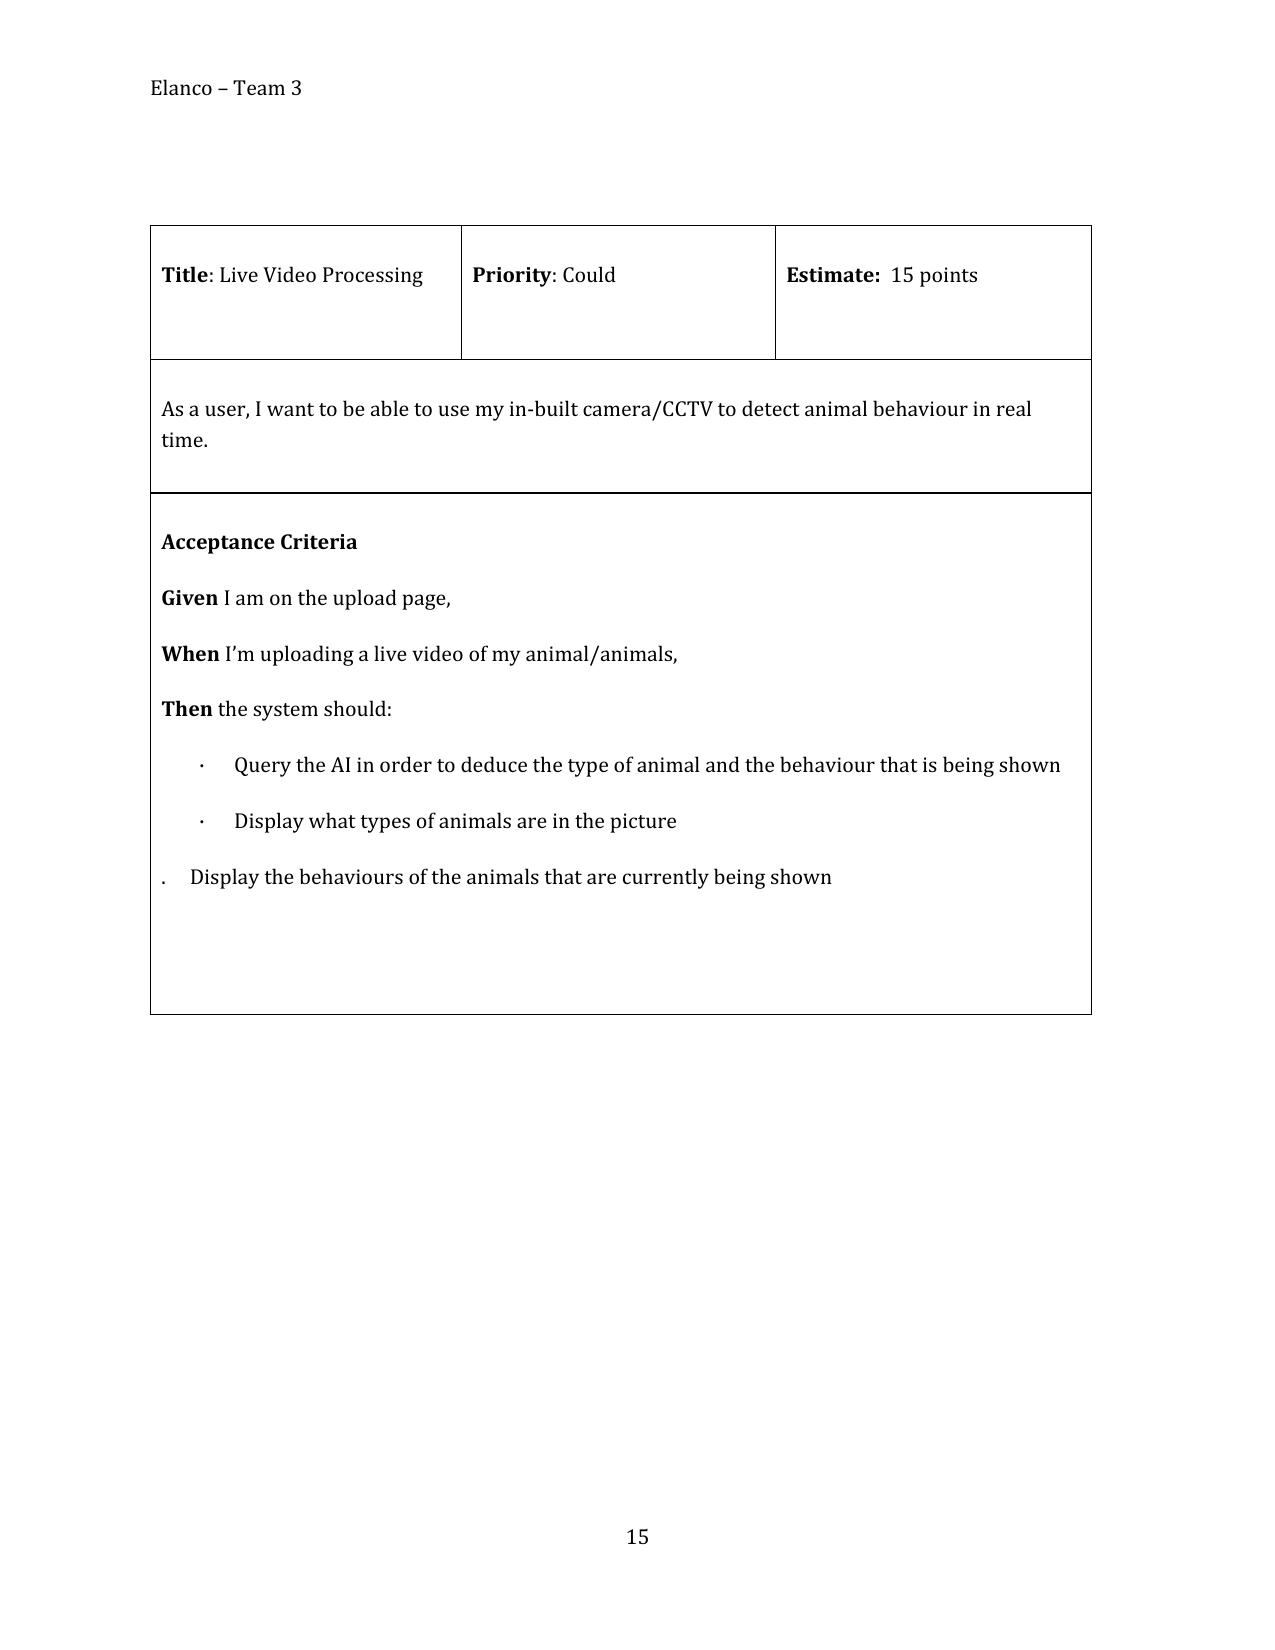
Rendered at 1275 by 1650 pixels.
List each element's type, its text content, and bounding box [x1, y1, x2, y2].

table_header Estimate: 15 points [776, 226, 1091, 359]
table_cell Acceptance Criteria Given I am on the upload page, When I’m uploading a live video of my animal/animals, Then the system should: · Query the AI in order to deduce the type of animal and the behaviour that is being shown · Display what types of animals are in the picture . Display the behaviours of the animals that are currently being shown [151, 494, 1091, 1014]
table_header Title: Live Video Processing [151, 226, 461, 359]
table_cell As a user, I want to be able to use my in-built camera/CCTV to detect animal behaviour in real time. [151, 360, 1091, 492]
table_header Priority: Could [462, 226, 775, 359]
